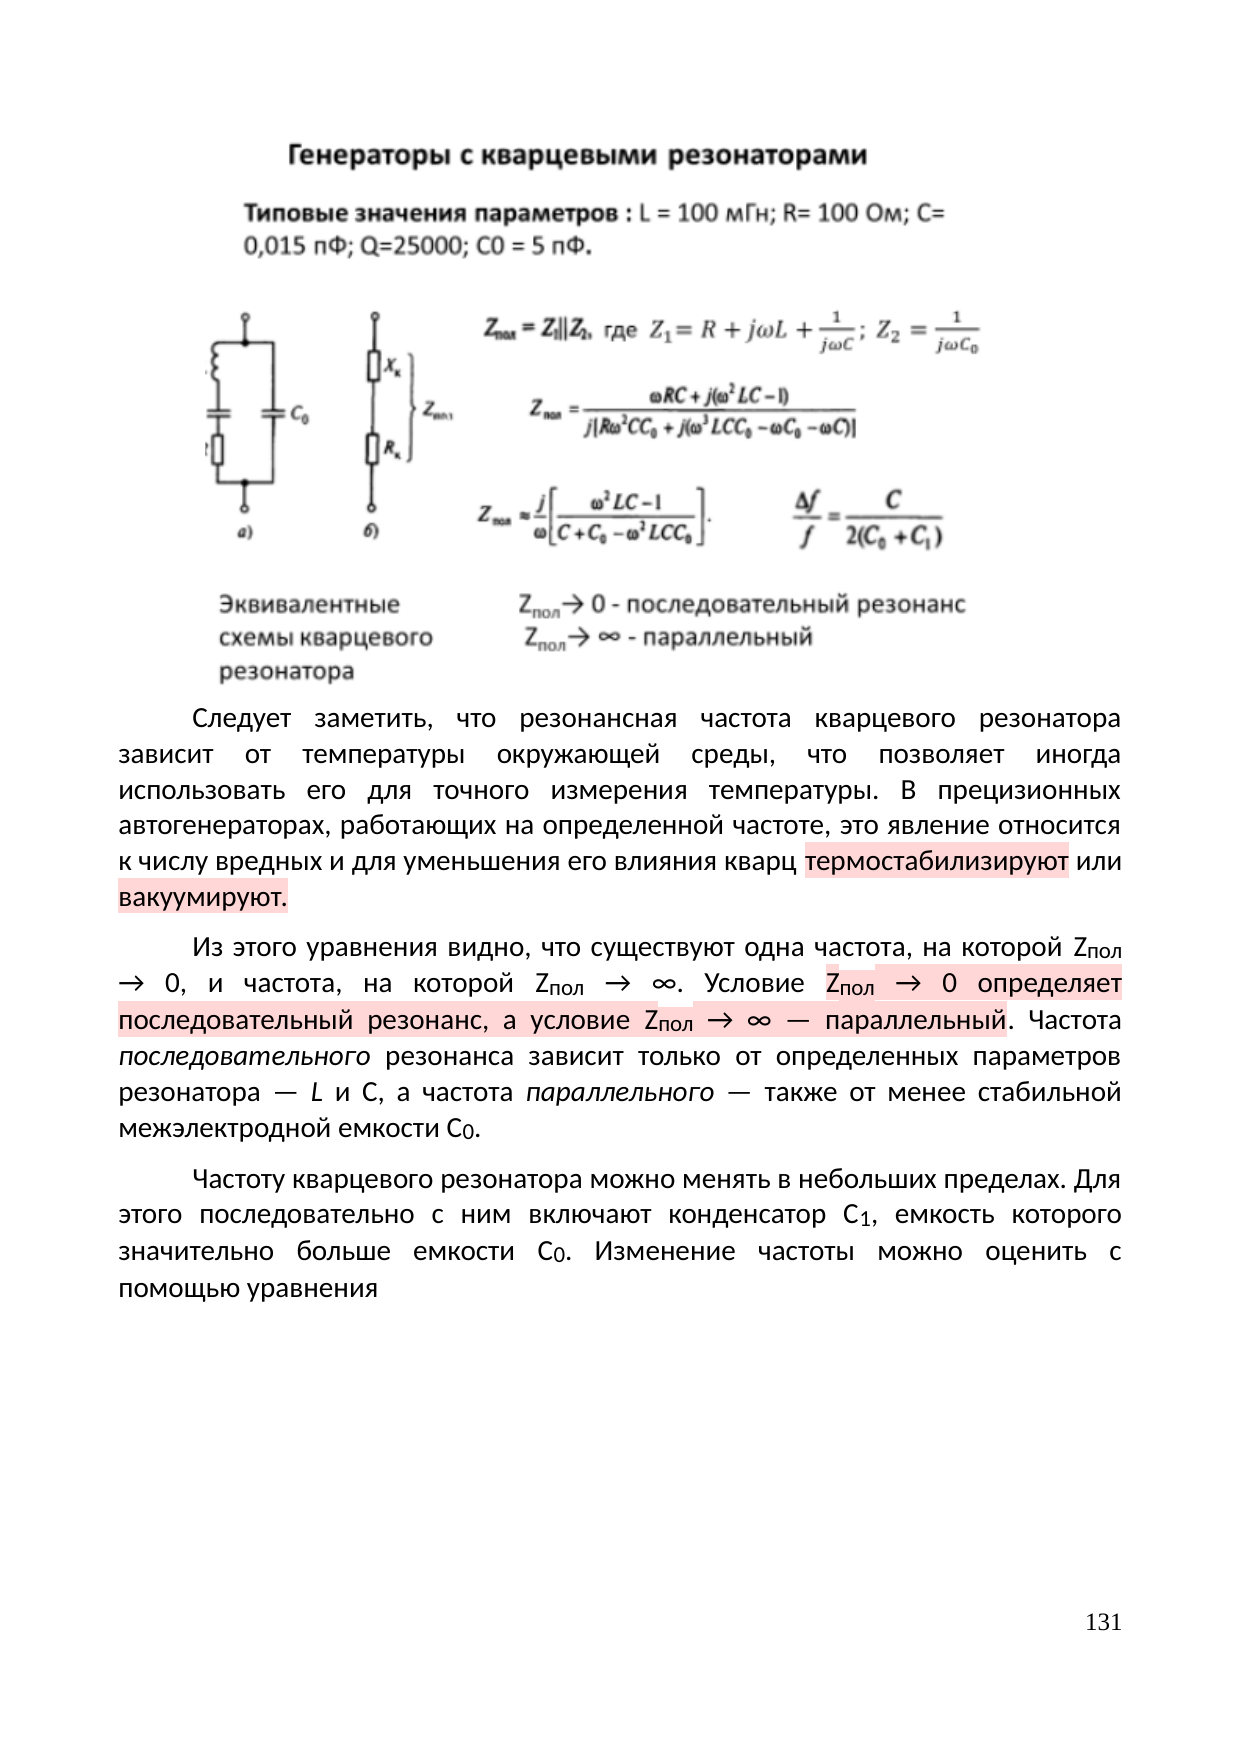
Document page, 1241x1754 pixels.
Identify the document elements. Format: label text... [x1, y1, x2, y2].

text Из этого уравнения видно, что существуют одна частота, на которой Zпол → 0, и частота, на которой Zпол → ∞. Условие Zпол → 0 определяет последовательный резонанс, а условие Zпол → ∞ — параллельный. Частота последовательного резонанса зависит только от определенных параметров резонатора — L и С, а частота параллельного — также от менее стабильной межэлектродной емкости С0. [118, 1000, 1122, 1145]
picture [205, 118, 1035, 700]
text Частоту кварцевого резонатора можно менять в небольших пределах. Для этого последовательно с ним включают конденсатор С1, емкость которого значительно больше емкости С0. Изменение частоты можно оценить с помощью уравнения [118, 1160, 1122, 1304]
text Из этого уравнения видно, что существуют одна частота, на которой Zпол → 0, и частота, на которой Zпол → ∞. Условие Zпол → 0 определяет последовательный резонанс, а условие Zпол → ∞ — параллельный. Частота последовательного резонанса зависит только от определенных параметров резонатора — L и С, а частота параллельного — также от менее стабильной межэлектродной емкости С0. [118, 928, 1122, 1007]
